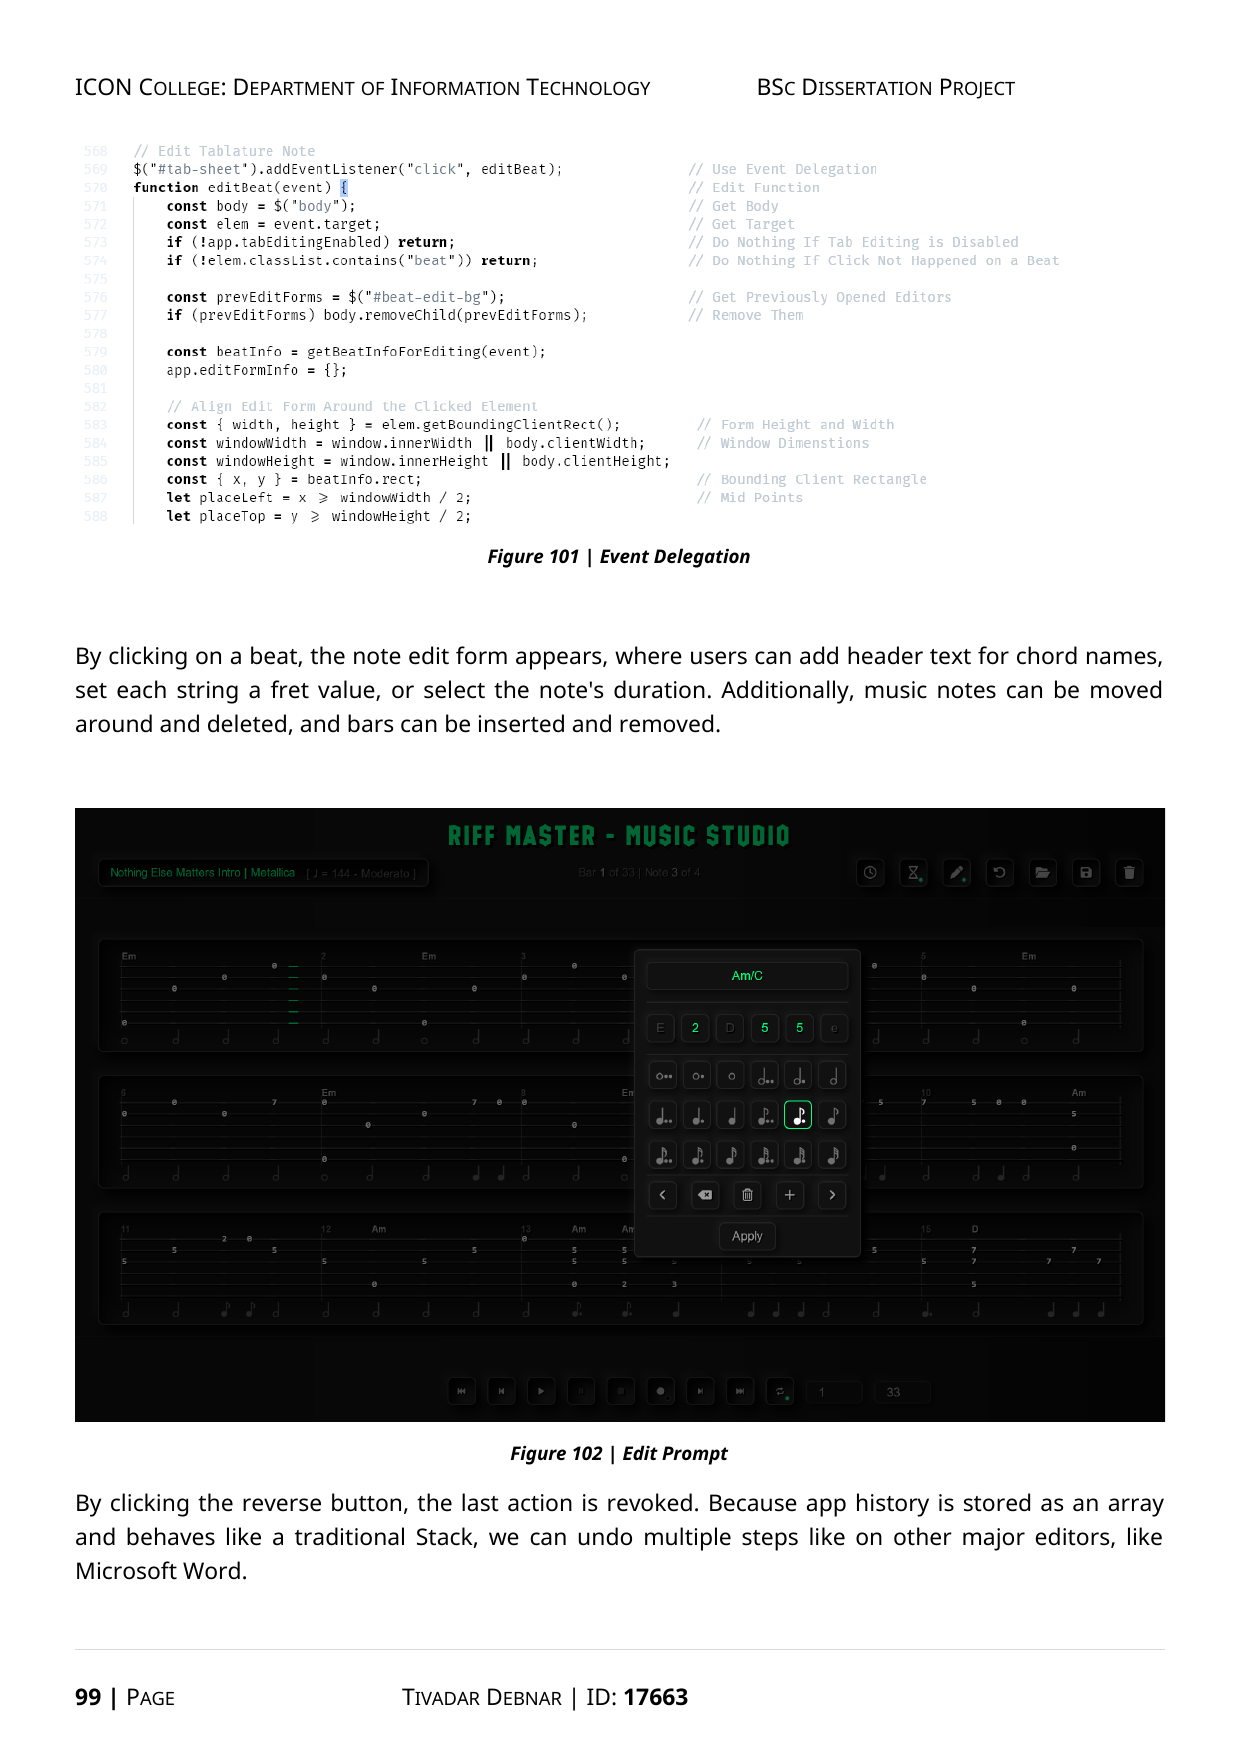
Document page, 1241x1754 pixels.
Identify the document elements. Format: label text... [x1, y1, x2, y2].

text By clicking on a beat, the note edit form appears, where users can add header text for chord names, set each string a fret value, or select the note's duration. Additionally, music notes can be moved around and deleted, and bars can be inserted and removed. [75, 640, 1165, 739]
text By clicking the reverse button, the last action is revoked. Because app history is stored as an array and behaves like a traditional Stack, we can undo multiple steps like on other major editors, like Microsoft Word. [75, 1487, 1165, 1586]
picture [75, 808, 1166, 1422]
picture [75, 139, 1166, 524]
